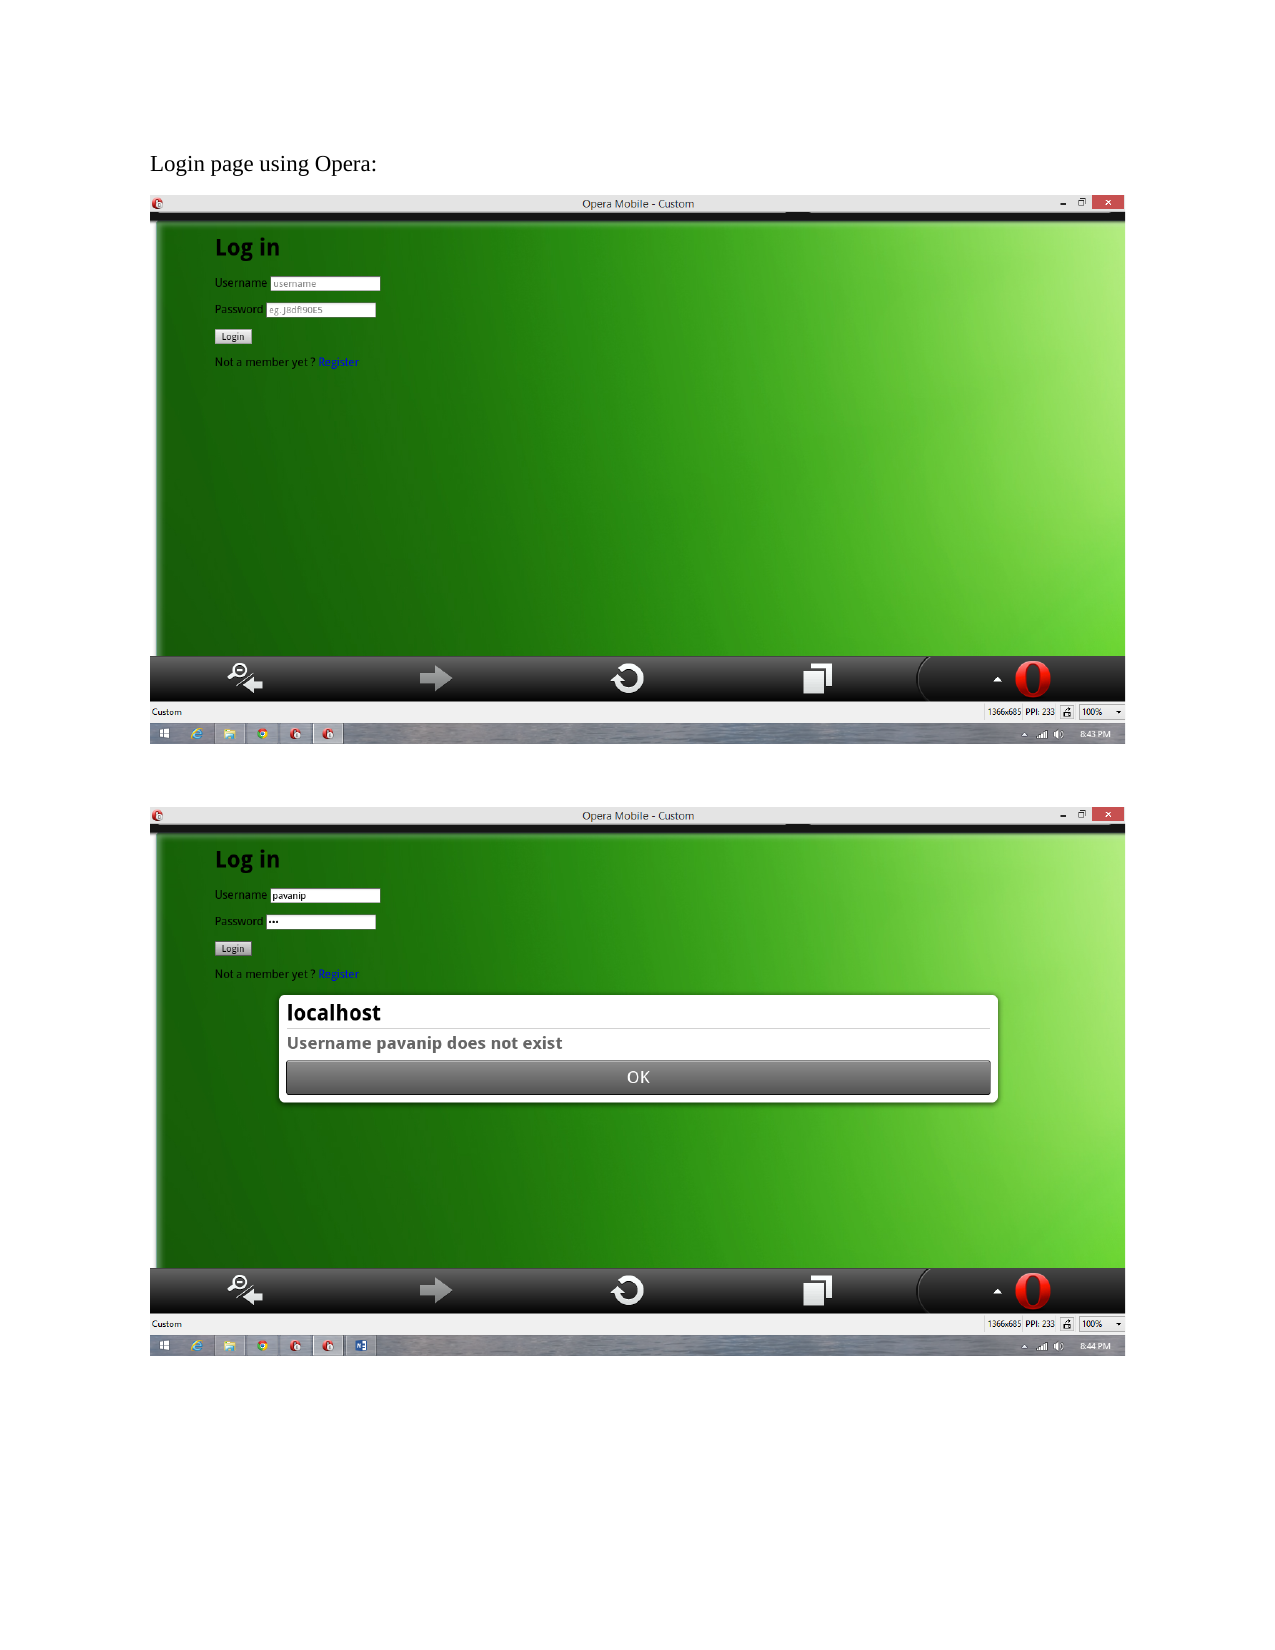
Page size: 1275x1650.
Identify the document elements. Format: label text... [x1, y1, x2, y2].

picture [150, 807, 1125, 1356]
text Login page using Opera: [150, 150, 1125, 176]
picture [150, 195, 1125, 744]
